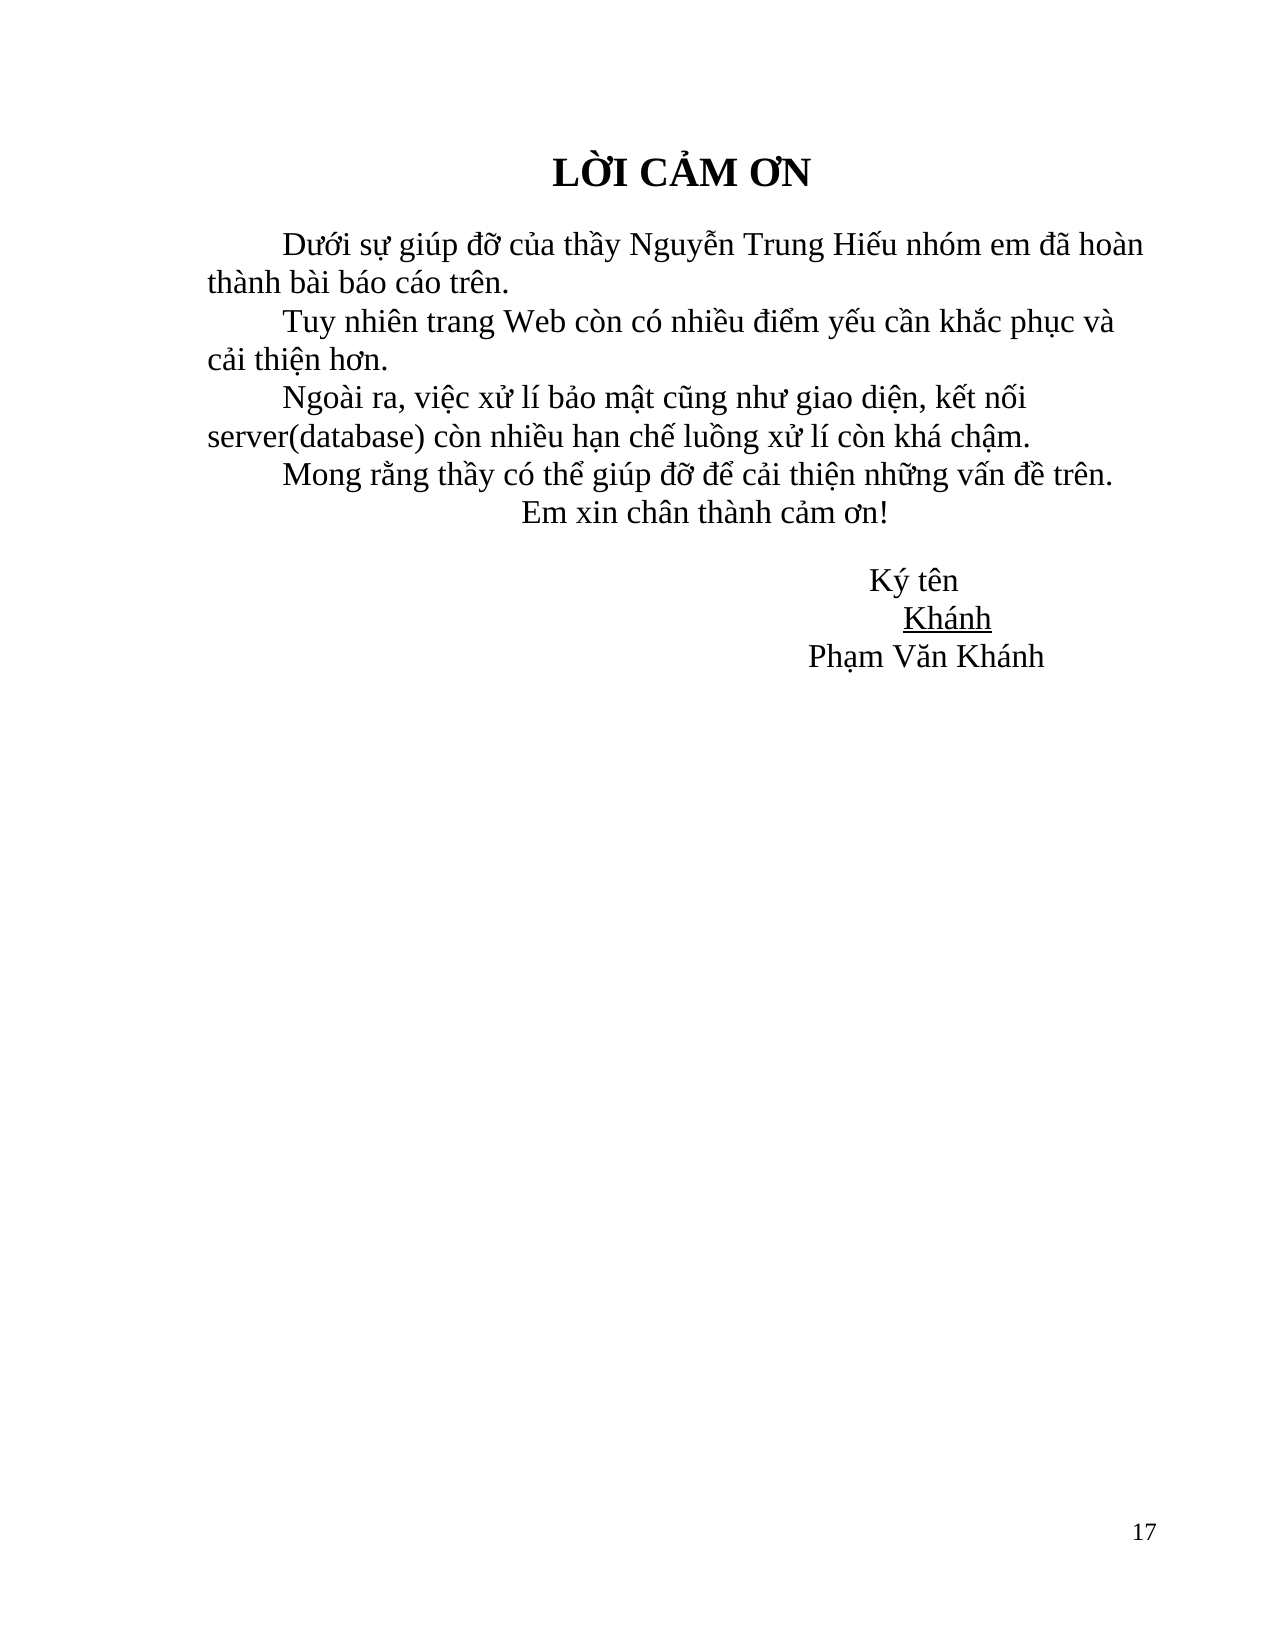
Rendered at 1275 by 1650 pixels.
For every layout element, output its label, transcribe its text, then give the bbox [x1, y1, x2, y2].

text Ngoài ra, việc xử lí bảo mật cũng như giao diện, kết nối server(database) còn nhiều hạn chế luồng xử lí còn khá chậm. [207, 378, 1156, 454]
text Ký tên [207, 560, 1156, 598]
text Tuy nhiên trang Web còn có nhiều điểm yếu cần khắc phục và cải thiện hơn. [207, 301, 1156, 378]
text Dưới sự giúp đỡ của thầy Nguyễn Trung Hiếu nhóm em đã hoàn thành bài báo cáo trên. [207, 224, 1156, 301]
text Phạm Văn Khánh [207, 636, 1156, 675]
text Mong rằng thầy có thể giúp đỡ để cải thiện những vấn đề trên. [207, 454, 1156, 493]
text Khánh [207, 598, 1156, 636]
subtitle LỜI CẢM ƠN [207, 148, 1156, 196]
text Em xin chân thành cảm ơn! [254, 493, 1156, 531]
